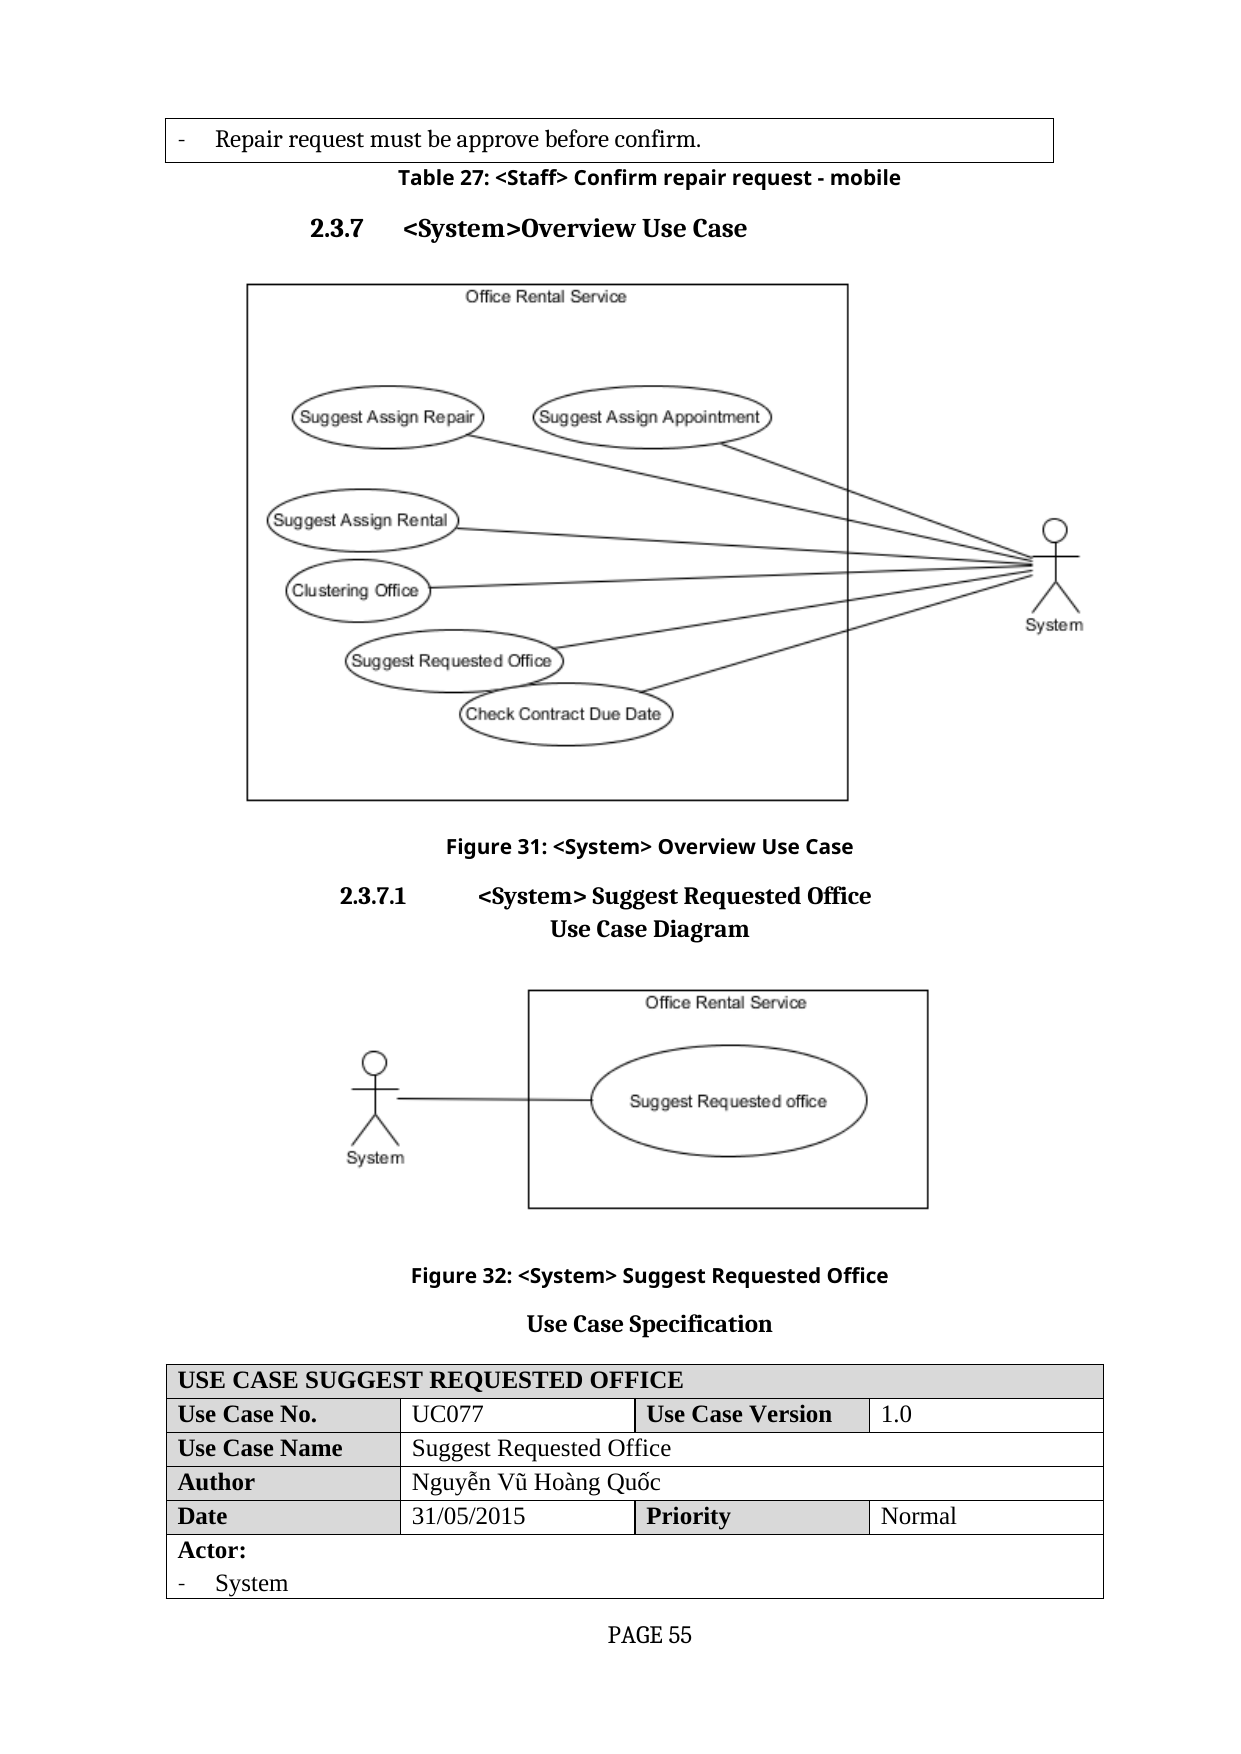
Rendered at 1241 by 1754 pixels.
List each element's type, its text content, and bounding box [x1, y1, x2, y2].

table_cell Date [167, 1501, 400, 1534]
text Use Case Diagram [177, 914, 1122, 943]
table_cell Use Case No. [167, 1399, 400, 1432]
table_cell Author [167, 1467, 400, 1500]
table_cell Nguyễn Vũ Hoàng Quốc [401, 1467, 1103, 1500]
table_cell Normal [870, 1501, 1103, 1534]
table_header USE CASE SUGGEST REQUESTED OFFICE [167, 1365, 1103, 1398]
table_cell Suggest Requested Office [401, 1433, 1103, 1466]
picture [203, 248, 1096, 828]
table_cell Priority [636, 1501, 869, 1534]
subtitle <System>Overview Use Case [310, 213, 1122, 244]
subtitle <System> Suggest Requested Office [340, 882, 1122, 910]
table_cell 31/05/2015 [401, 1501, 634, 1534]
table_cell Use Case Name [167, 1433, 400, 1466]
table_cell Use Case Version [636, 1399, 869, 1432]
table_cell 1.0 [870, 1399, 1103, 1432]
picture [331, 968, 968, 1236]
table_cell UC077 [401, 1399, 634, 1432]
text Use Case Specification [177, 1310, 1122, 1339]
